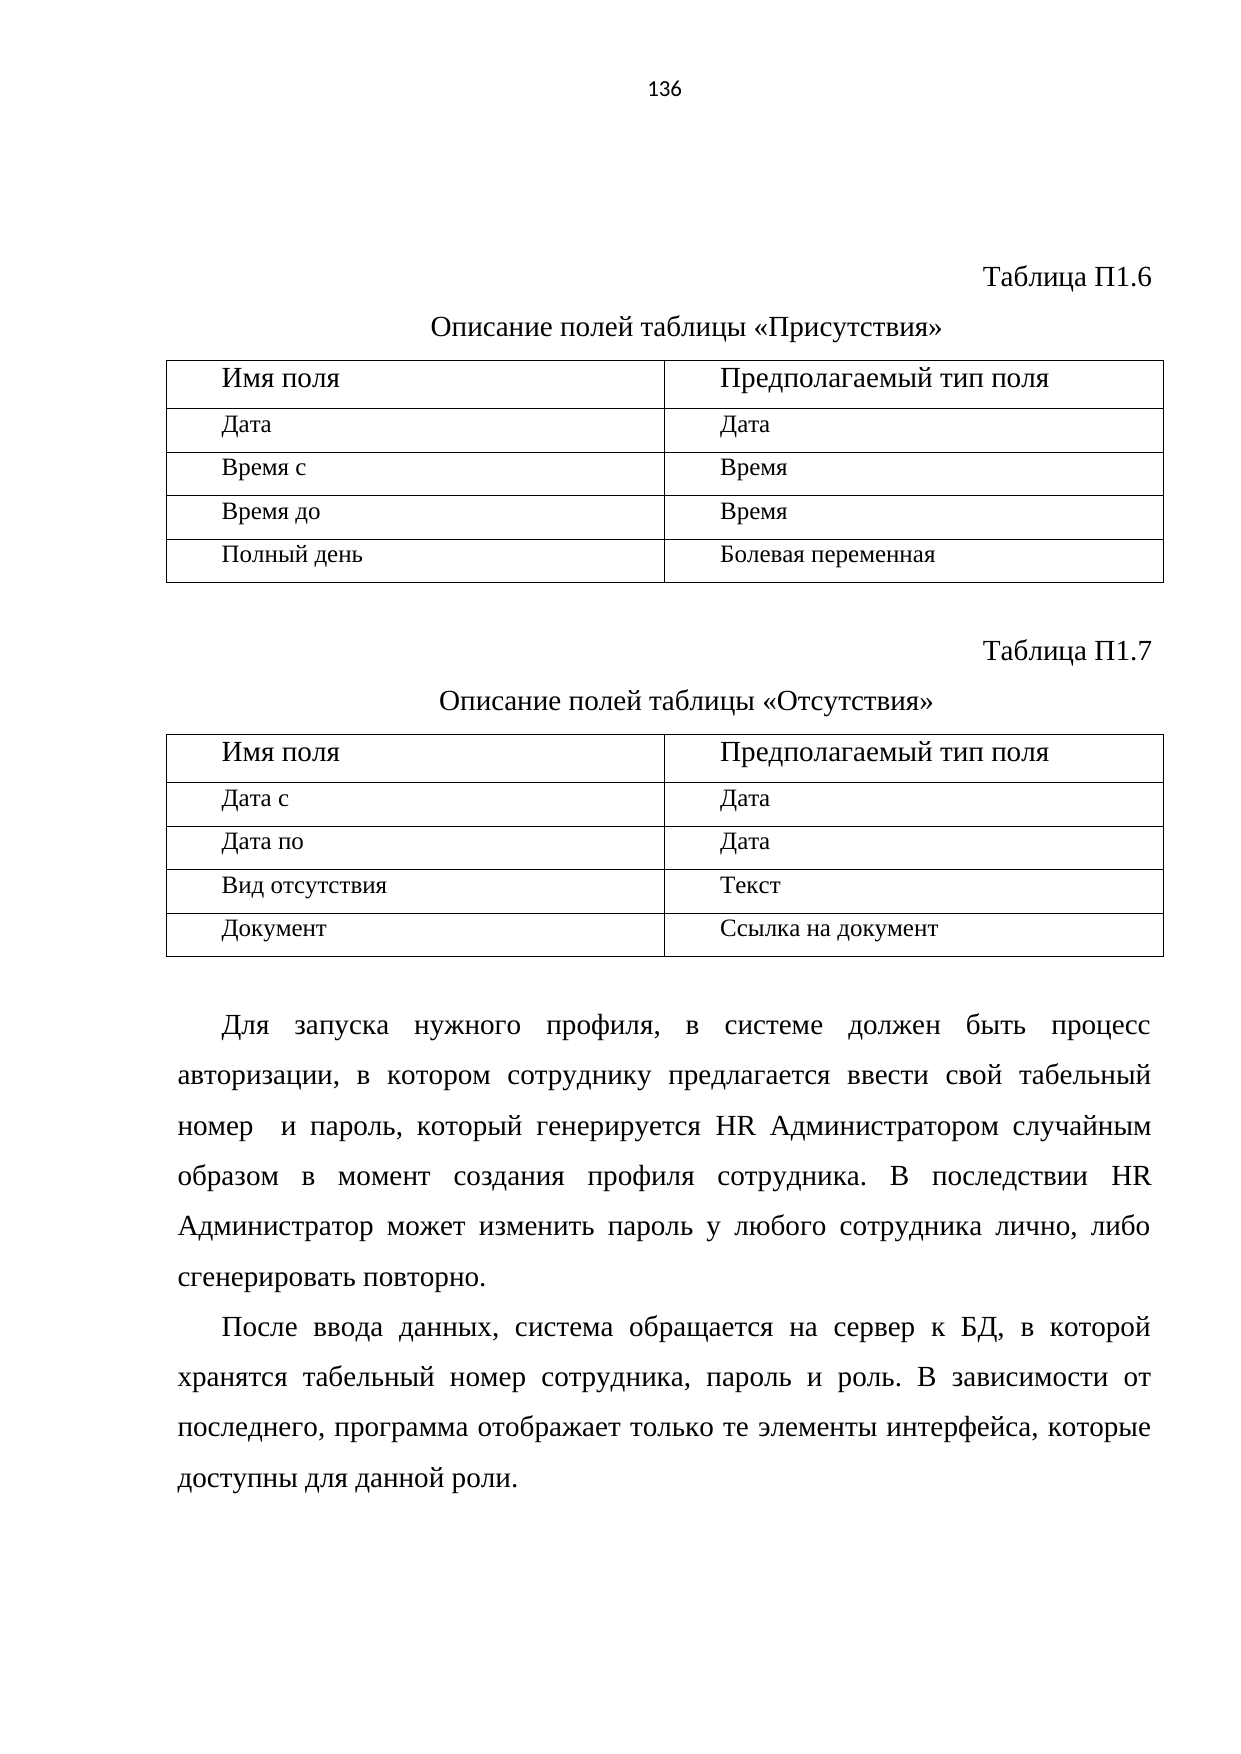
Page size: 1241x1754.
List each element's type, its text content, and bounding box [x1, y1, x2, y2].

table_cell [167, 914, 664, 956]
text Описание полей таблицы «Отсутствия» [177, 683, 1152, 717]
text Таблица П1.6 [177, 259, 1152, 293]
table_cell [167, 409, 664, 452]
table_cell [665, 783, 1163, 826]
text Для запуска нужного профиля, в системе должен быть процесс авторизации, в котором сотруднику предлагается ввести свой табельный номер и пароль, который генерируется HR Администратором случайным образом в момент создания профиля сотрудника. В последствии HR Администратор может изменить пароль у любого сотрудника лично, либо сгенерировать повторно. [177, 1007, 1152, 1292]
text Описание полей таблицы «Присутствия» [177, 309, 1152, 343]
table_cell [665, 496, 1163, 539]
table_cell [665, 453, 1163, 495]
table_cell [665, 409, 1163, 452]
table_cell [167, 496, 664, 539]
text После ввода данных, система обращается на сервер к БД, в которой хранятся табельный номер сотрудника, пароль и роль. В зависимости от последнего, программа отображает только те элементы интерфейса, которые доступны для данной роли. [177, 1309, 1152, 1493]
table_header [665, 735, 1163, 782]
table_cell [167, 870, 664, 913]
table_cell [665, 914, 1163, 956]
text Таблица П1.7 [177, 633, 1152, 667]
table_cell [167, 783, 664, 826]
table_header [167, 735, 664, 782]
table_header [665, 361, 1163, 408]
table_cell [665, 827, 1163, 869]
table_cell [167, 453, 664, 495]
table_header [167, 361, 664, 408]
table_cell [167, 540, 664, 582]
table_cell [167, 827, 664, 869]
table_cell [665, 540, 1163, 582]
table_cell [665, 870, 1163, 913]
